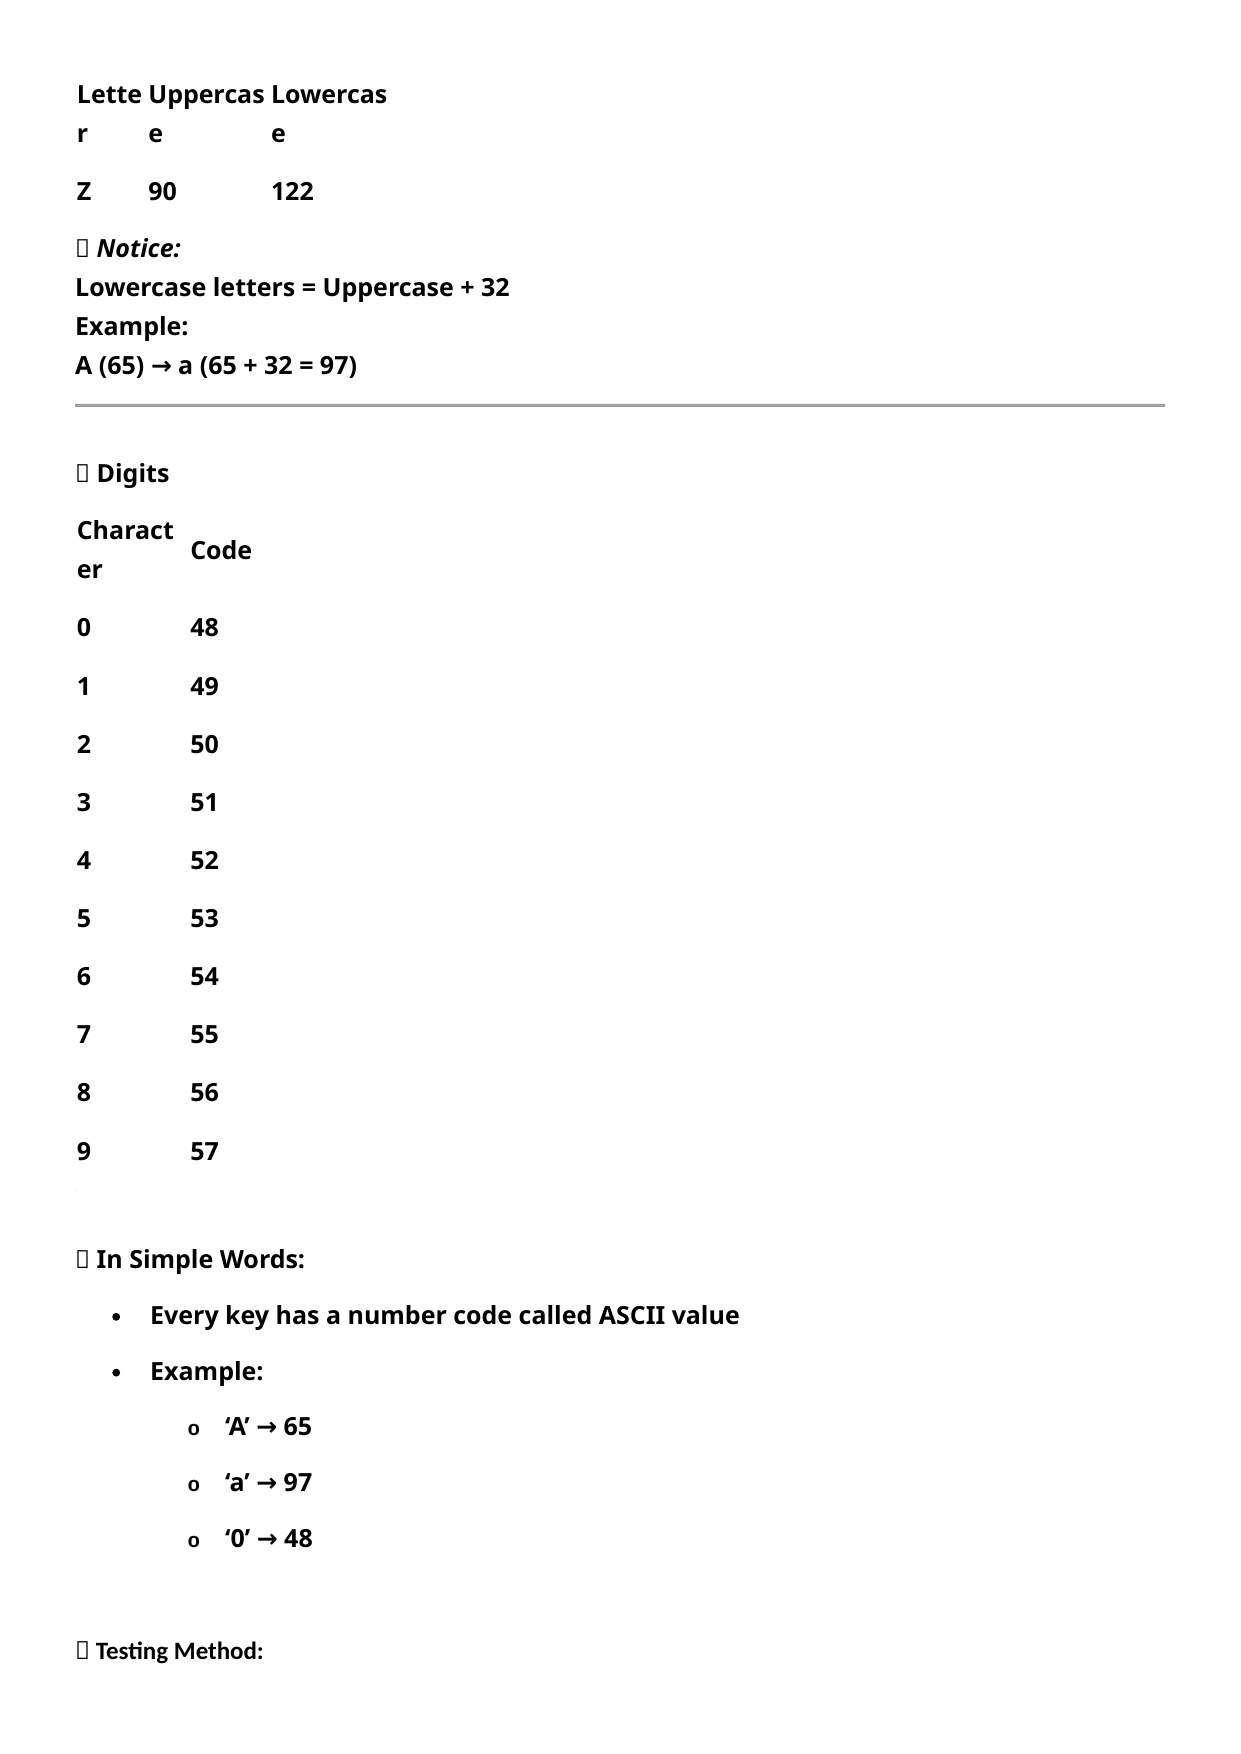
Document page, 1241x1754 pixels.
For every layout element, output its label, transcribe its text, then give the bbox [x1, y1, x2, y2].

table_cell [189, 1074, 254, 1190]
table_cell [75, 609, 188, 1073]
text 🔹 Testing Method: [75, 1632, 1165, 1666]
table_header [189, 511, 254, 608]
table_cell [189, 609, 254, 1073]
list ‘a’ → 97 [187, 1465, 1165, 1499]
text 🔹 Digits [75, 455, 1165, 489]
text 🔸 Notice: Lowercase letters = Uppercase + 32 Example: A (65) → a (65 + 32 = 97) [75, 230, 1165, 382]
list Every key has a number code called ASCII value [112, 1297, 1165, 1331]
list ‘0’ → 48 [187, 1521, 1165, 1555]
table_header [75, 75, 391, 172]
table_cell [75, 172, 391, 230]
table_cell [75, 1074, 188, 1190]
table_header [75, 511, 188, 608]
list ‘A’ → 65 [187, 1409, 1165, 1443]
text 💡 In Simple Words: [75, 1241, 1165, 1276]
list Example: [112, 1353, 1165, 1387]
